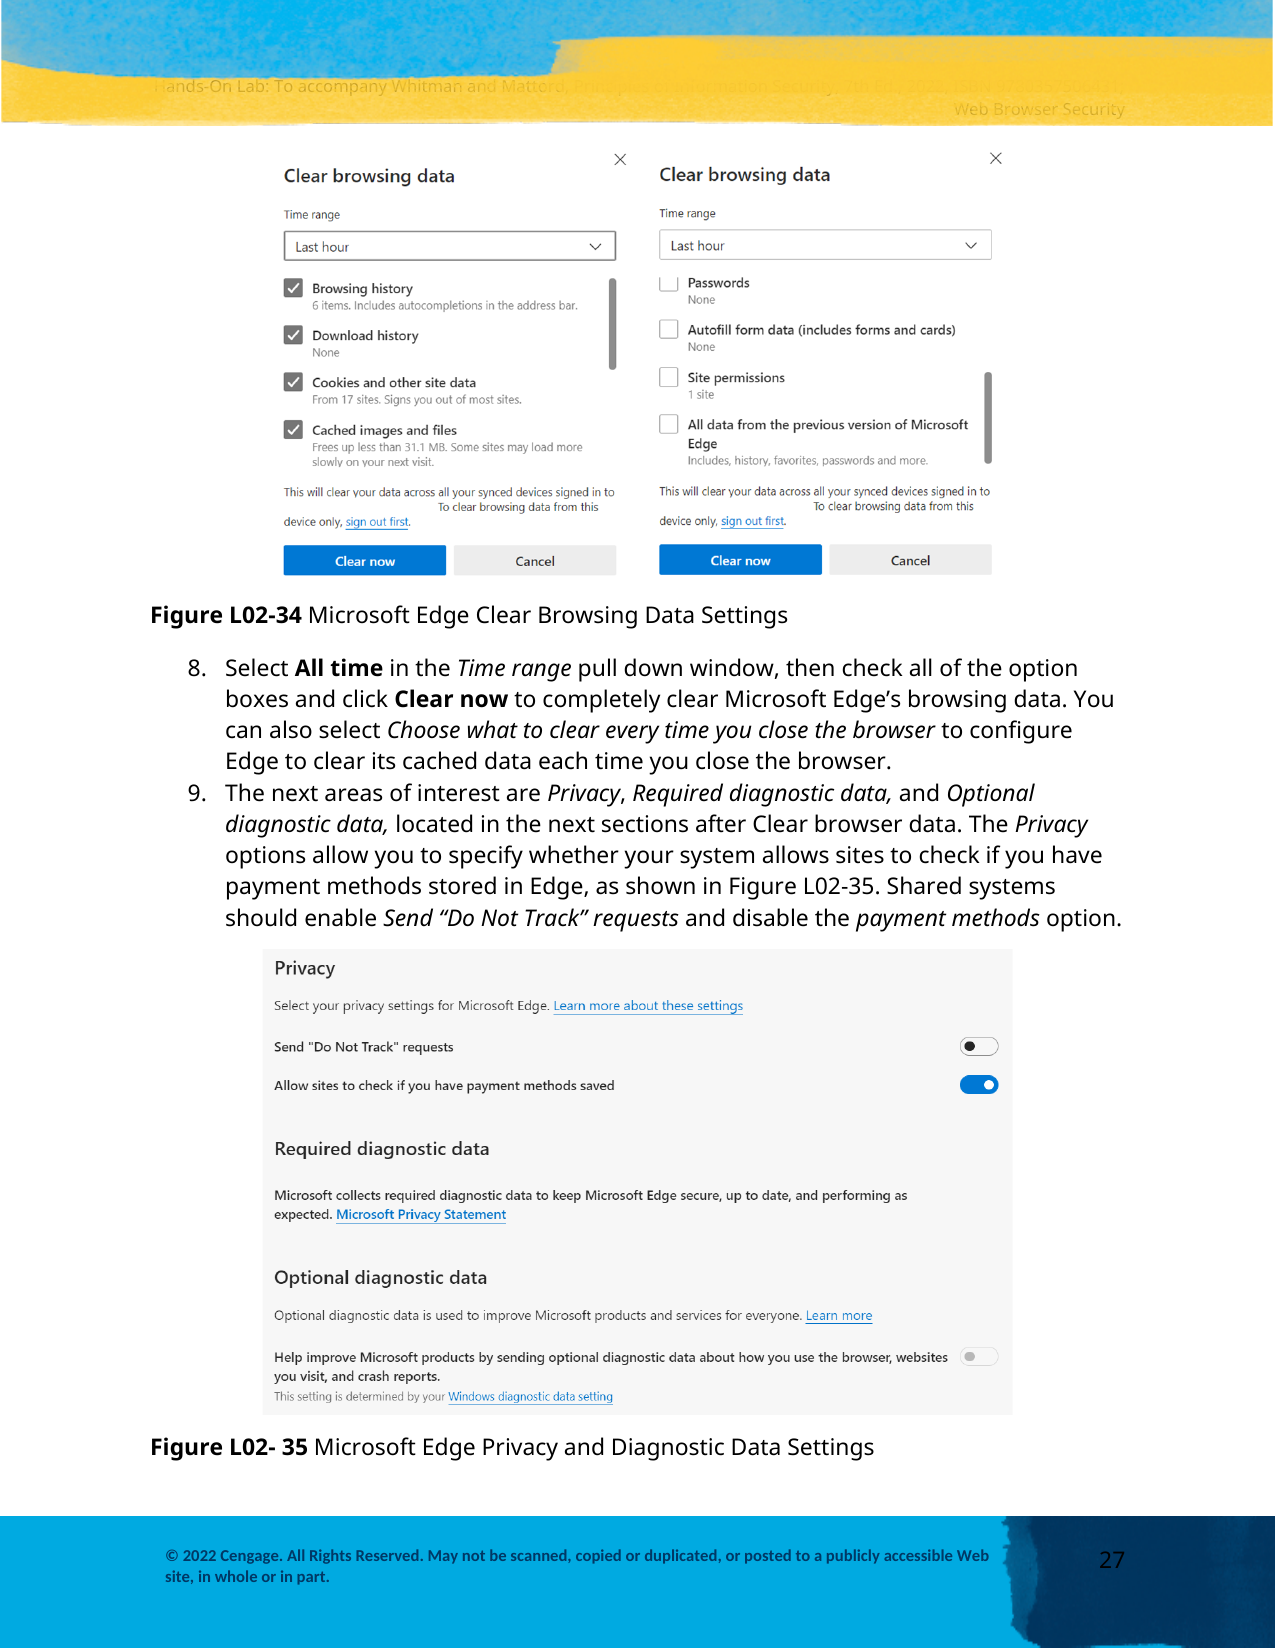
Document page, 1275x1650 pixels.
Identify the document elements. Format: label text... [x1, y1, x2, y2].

picture [262, 150, 1013, 579]
list The next areas of interest are Privacy, Required diagnostic data, and Optional diagnostic data, located in the next sections after Clear browser data. The Privacy options allow you to specify whether your system allows sites to check if you have payment methods stored in Edge, as shown in Figure L02-35. Shared systems should enable Send “Do Not Track” requests and disable the payment methods option. [187, 776, 1125, 933]
picture [262, 949, 1013, 1415]
list Select All time in the Time range pull down window, then check all of the option boxes and click Clear now to completely clear Microsoft Edge’s browsing data. You can also select Choose what to clear every time you close the browser to configure Edge to clear its cached data each time you close the browser. [187, 651, 1125, 776]
picture [1009, 1516, 1275, 1648]
